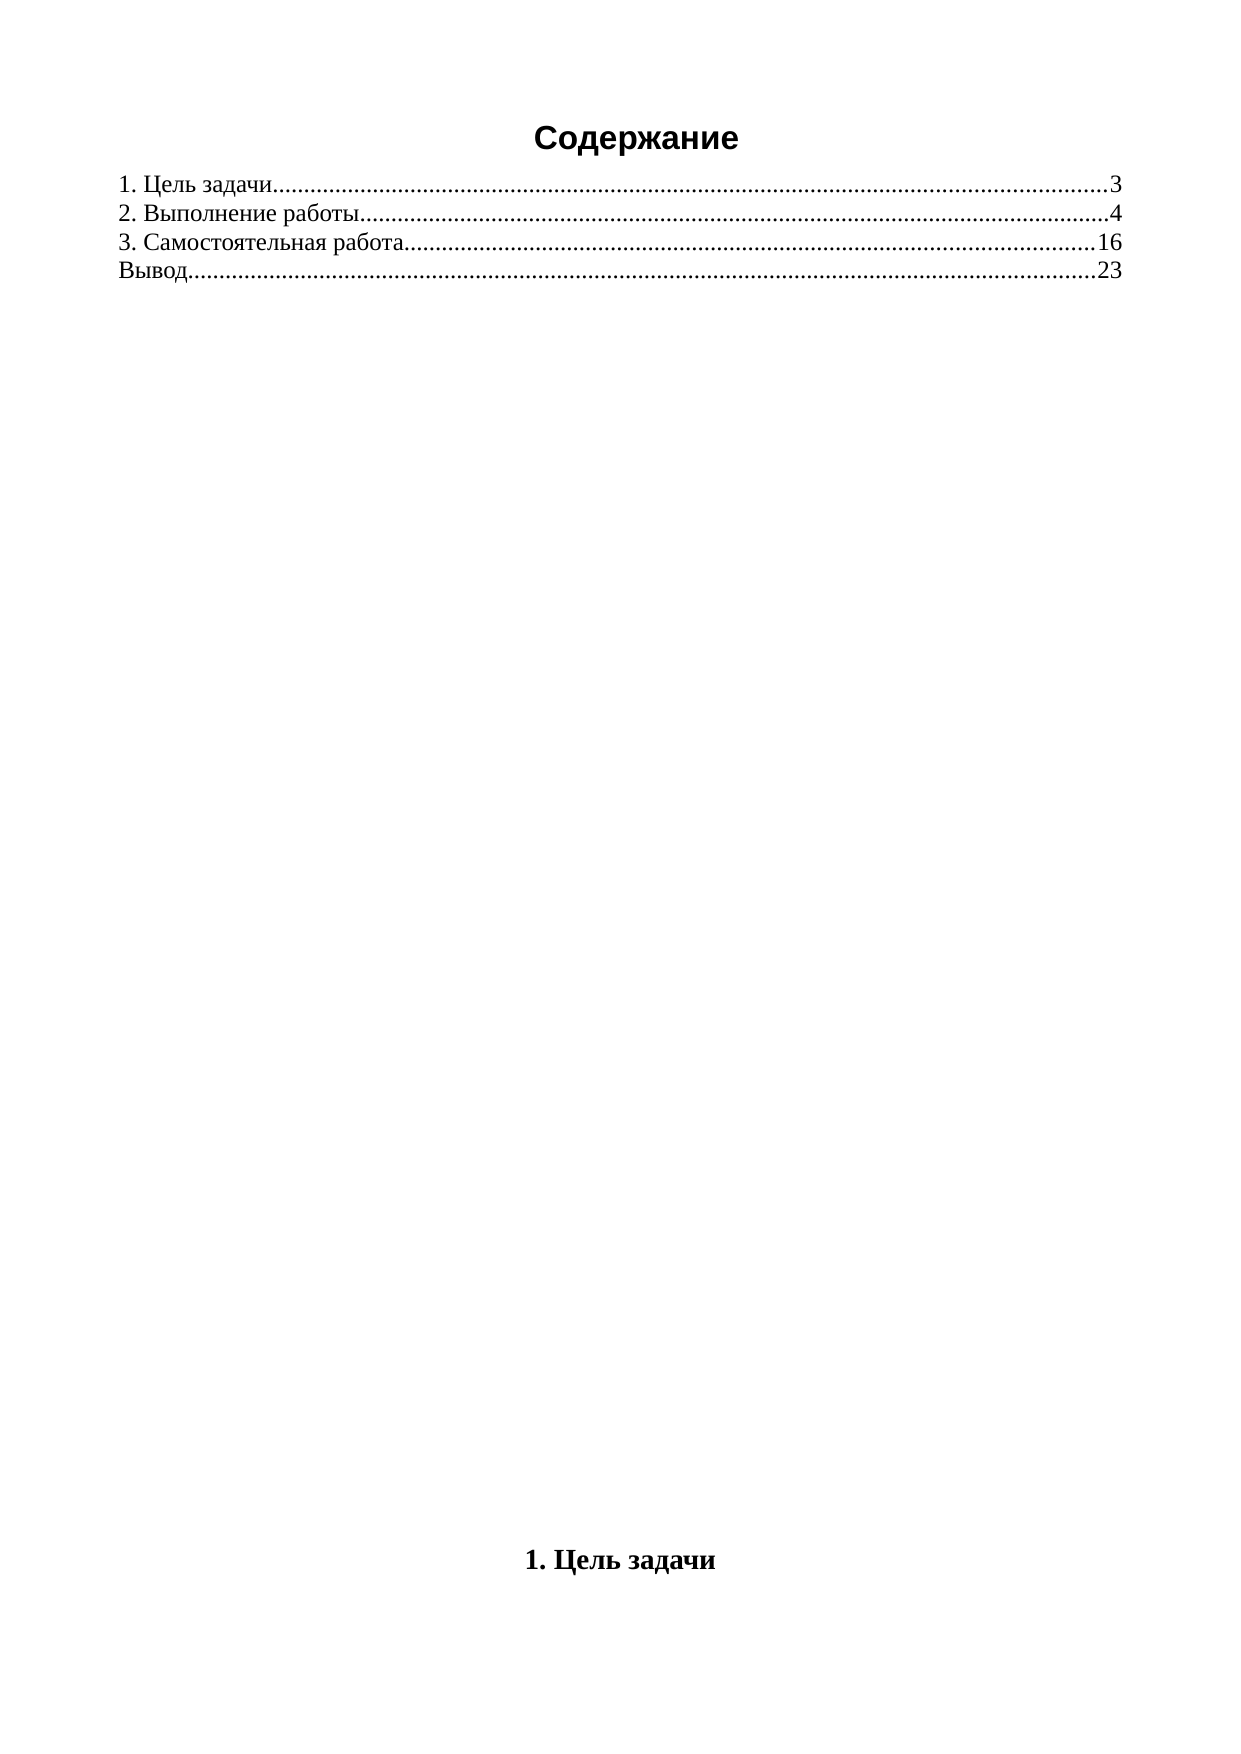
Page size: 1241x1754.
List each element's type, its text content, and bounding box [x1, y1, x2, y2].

subtitle 1. Цель задачи [118, 1542, 1122, 1575]
